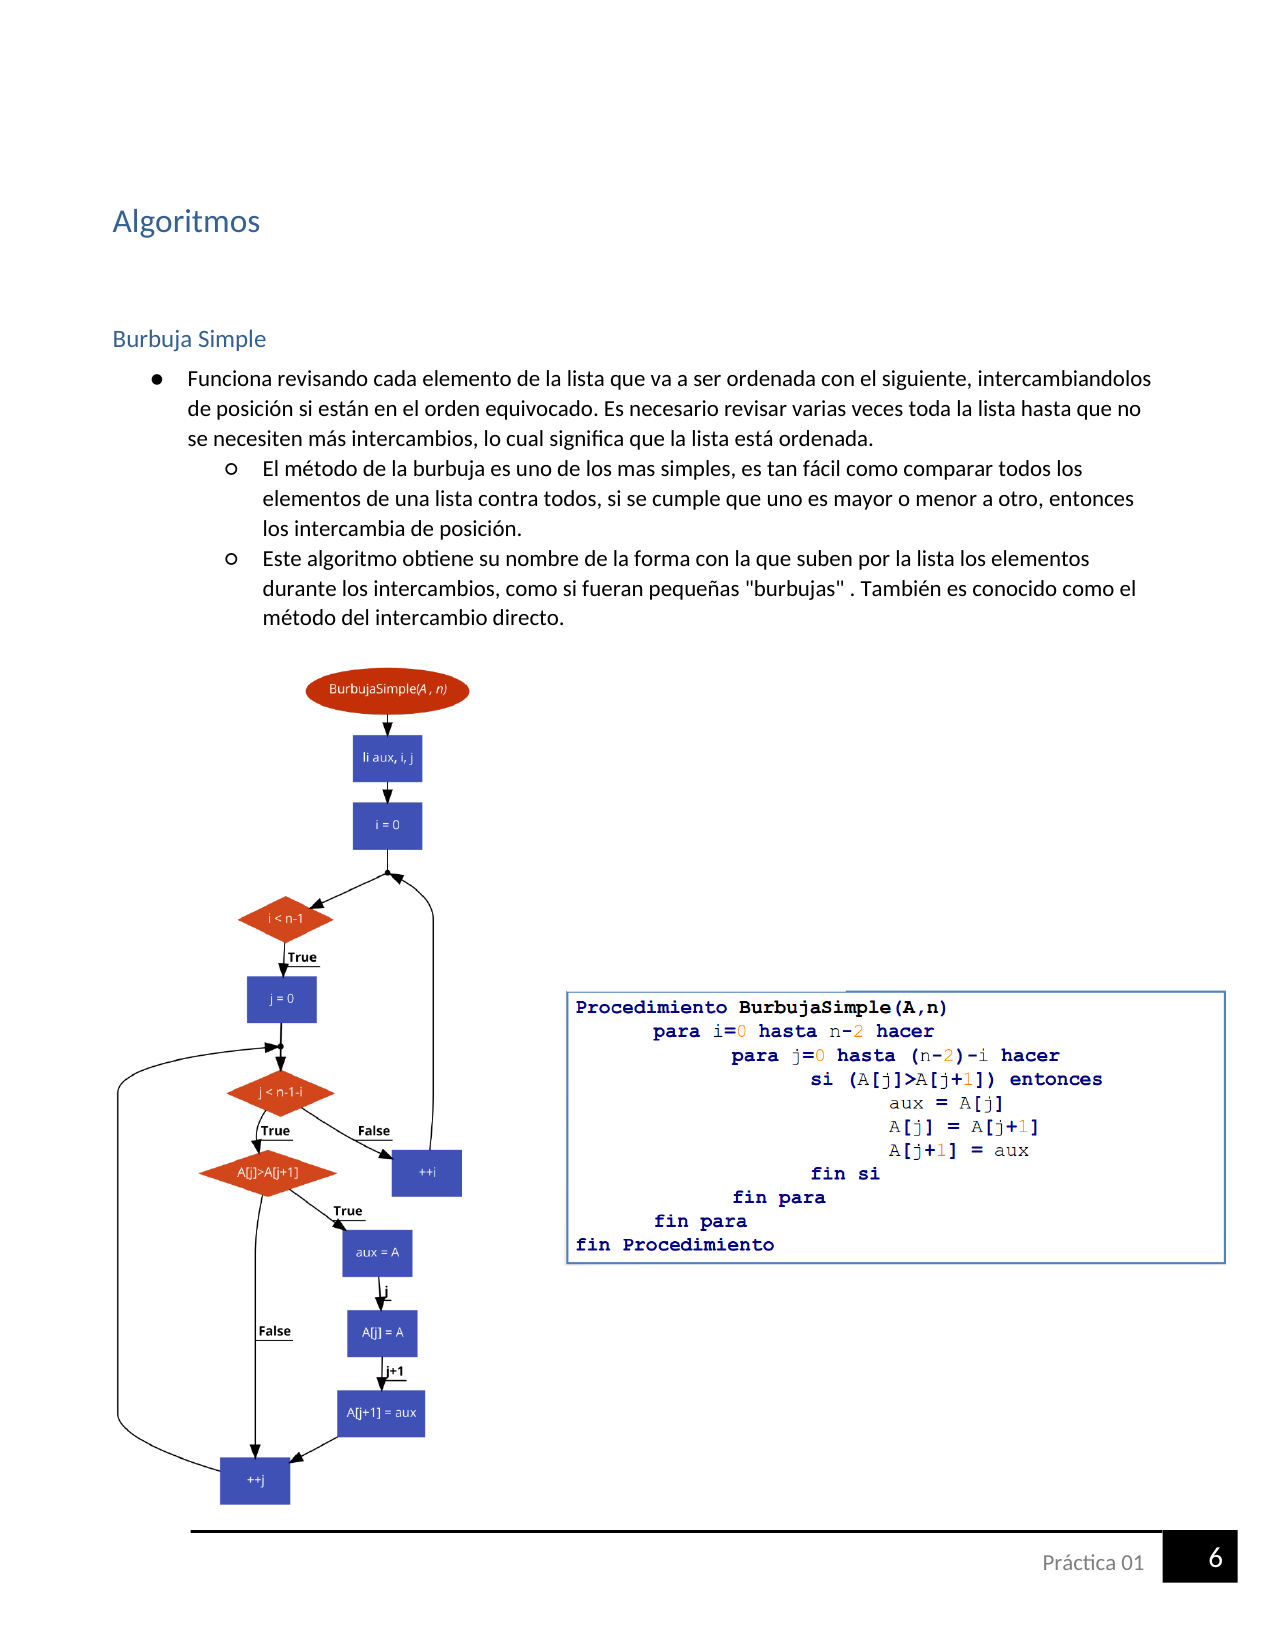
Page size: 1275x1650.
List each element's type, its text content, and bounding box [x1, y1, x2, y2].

subtitle Burbuja Simple [112, 323, 1162, 354]
subtitle Algoritmos [112, 200, 1162, 241]
list Este algoritmo obtiene su nombre de la forma con la que suben por la lista los elementos durante los intercambios, como si fueran pequeñas "burbujas" . También es conocido como el método del intercambio directo. [225, 544, 1162, 632]
list Funciona revisando cada elemento de la lista que va a ser ordenada con el siguiente, intercambiandolos de posición si están en el orden equivocado. Es necesario revisar varias veces toda la lista hasta que no se necesiten más intercambios, lo cual significa que la lista está ordenada. [150, 364, 1162, 452]
list El método de la burbuja es uno de los mas simples, es tan fácil como comparar todos los elementos de una lista contra todos, si se cumple que uno es mayor o menor a otro, entonces los intercambia de posición. [225, 454, 1162, 542]
picture [563, 989, 1227, 1266]
picture [112, 663, 480, 1515]
